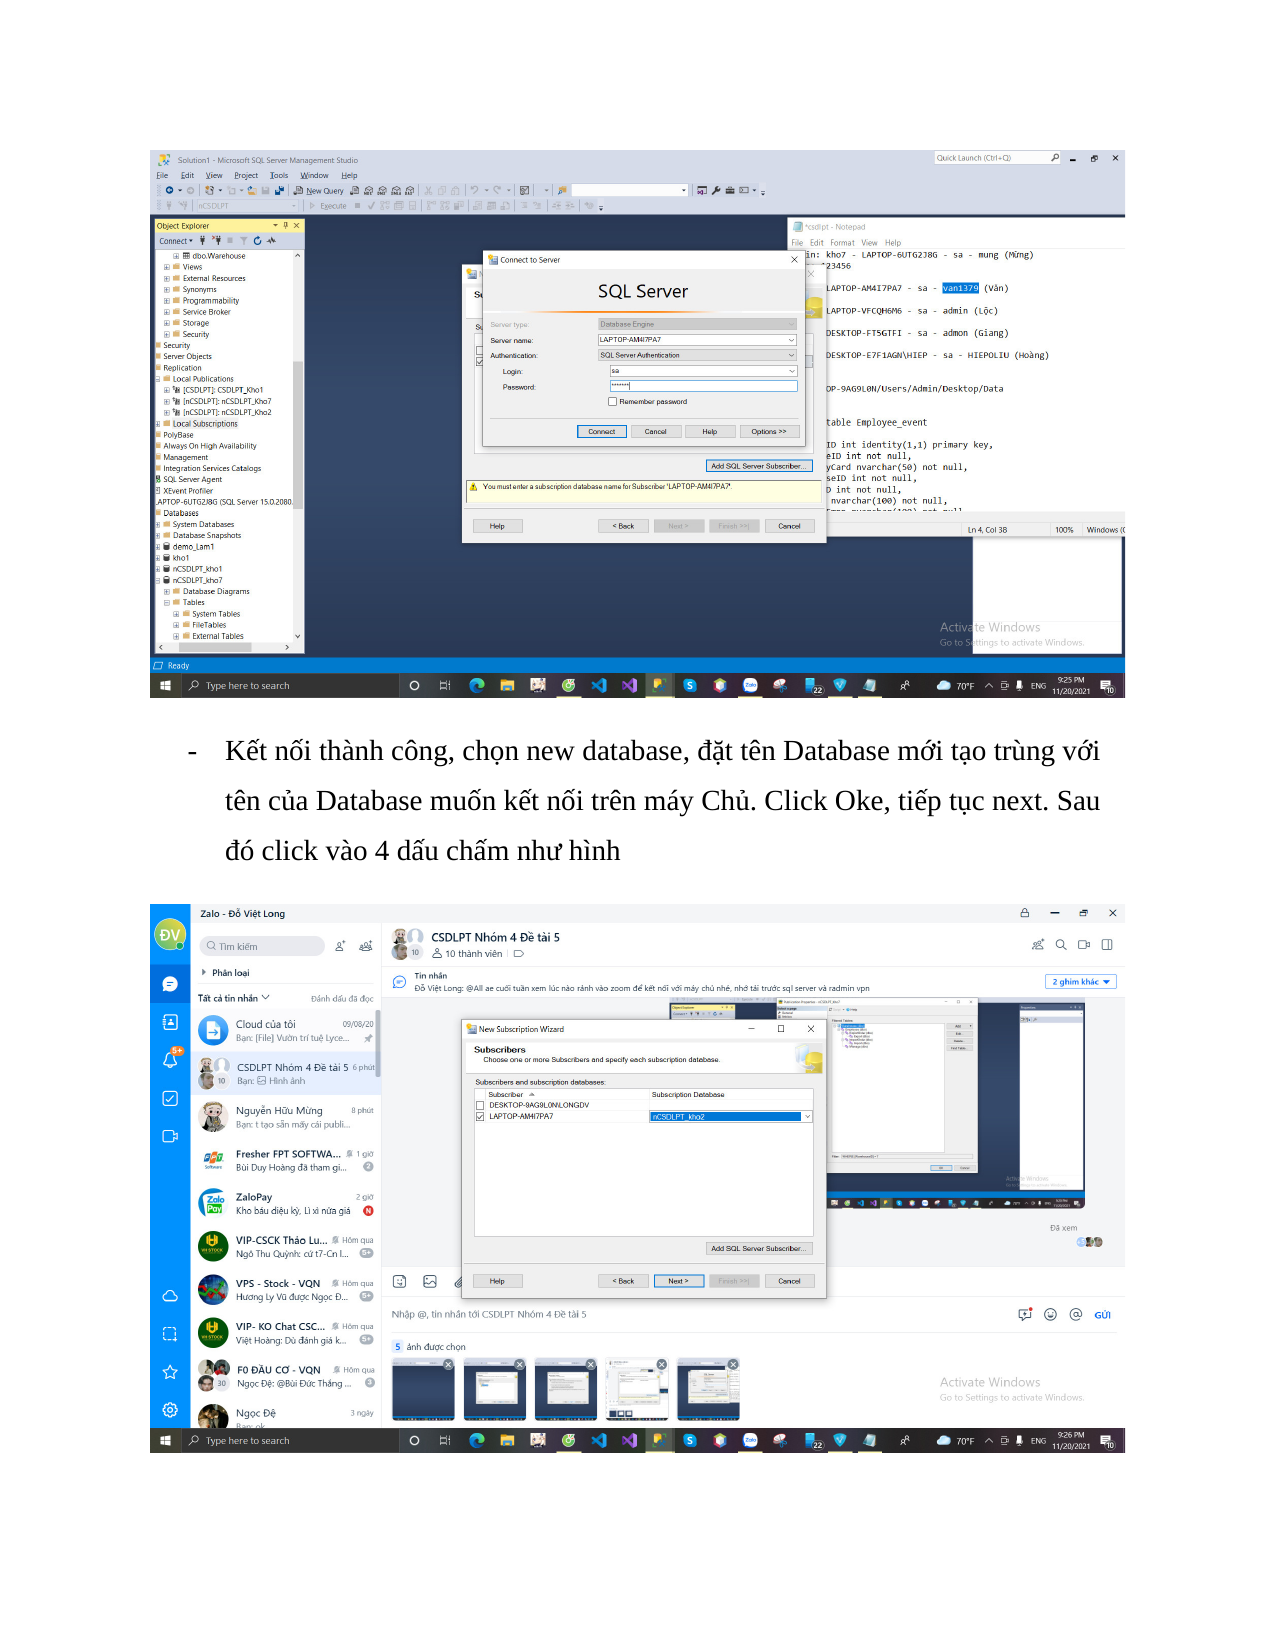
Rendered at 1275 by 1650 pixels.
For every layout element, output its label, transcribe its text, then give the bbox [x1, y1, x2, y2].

picture [150, 904, 1125, 1453]
list Kết nối thành công, chọn new database, đặt tên Database mới tạo trùng với tên của Database muốn kết nối trên máy Chủ. Click Oke, tiếp tục next. Sau đó click vào 4 dấu chấm như hình [187, 733, 1125, 867]
picture [150, 150, 1125, 698]
